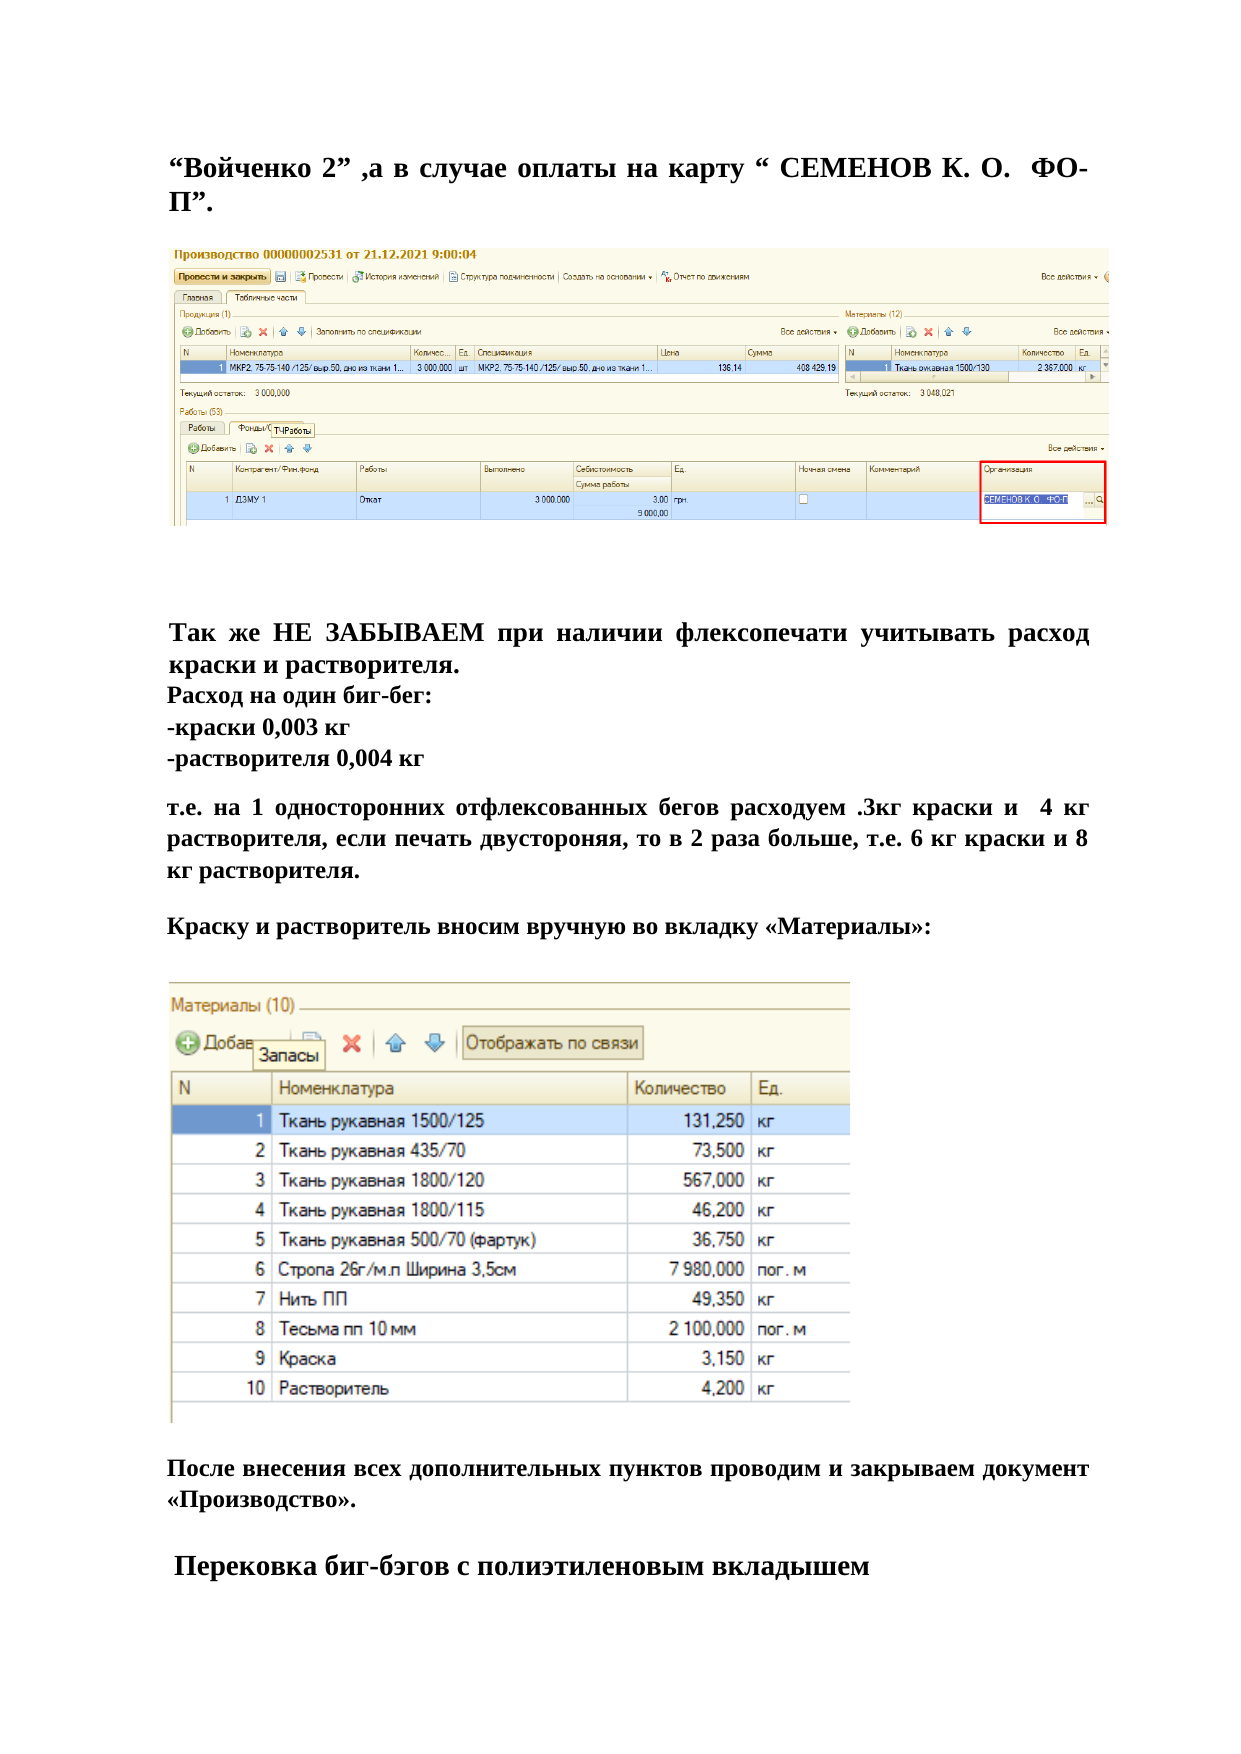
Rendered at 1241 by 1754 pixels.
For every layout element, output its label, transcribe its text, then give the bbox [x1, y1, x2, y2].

text -растворителя 0,004 кг [167, 743, 1090, 772]
text Так же НЕ ЗАБЫВАЕМ при наличии флексопечати учитывать расход краски и растворителя. [169, 616, 1090, 679]
text Расход на один биг-бег: [167, 680, 1090, 709]
text После внесения всех дополнительных пунктов проводим и закрываем документ «Производство». [167, 1453, 1090, 1513]
text Перековка биг-бэгов с полиэтиленовым вкладышем [167, 1548, 1090, 1581]
text -краски 0,003 кг [167, 712, 1090, 741]
picture [168, 248, 1109, 526]
text т.е. на 1 односторонних отфлексованных бегов расходуем .3кг краски и 4 кг растворителя, если печать двустороняя, то в 2 раза больше, т.е. 6 кг краски и 8 кг растворителя. [167, 792, 1090, 883]
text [169, 150, 1090, 218]
picture [168, 982, 851, 1423]
text Краску и растворитель вносим вручную во вкладку «Материалы»: [167, 911, 1090, 940]
